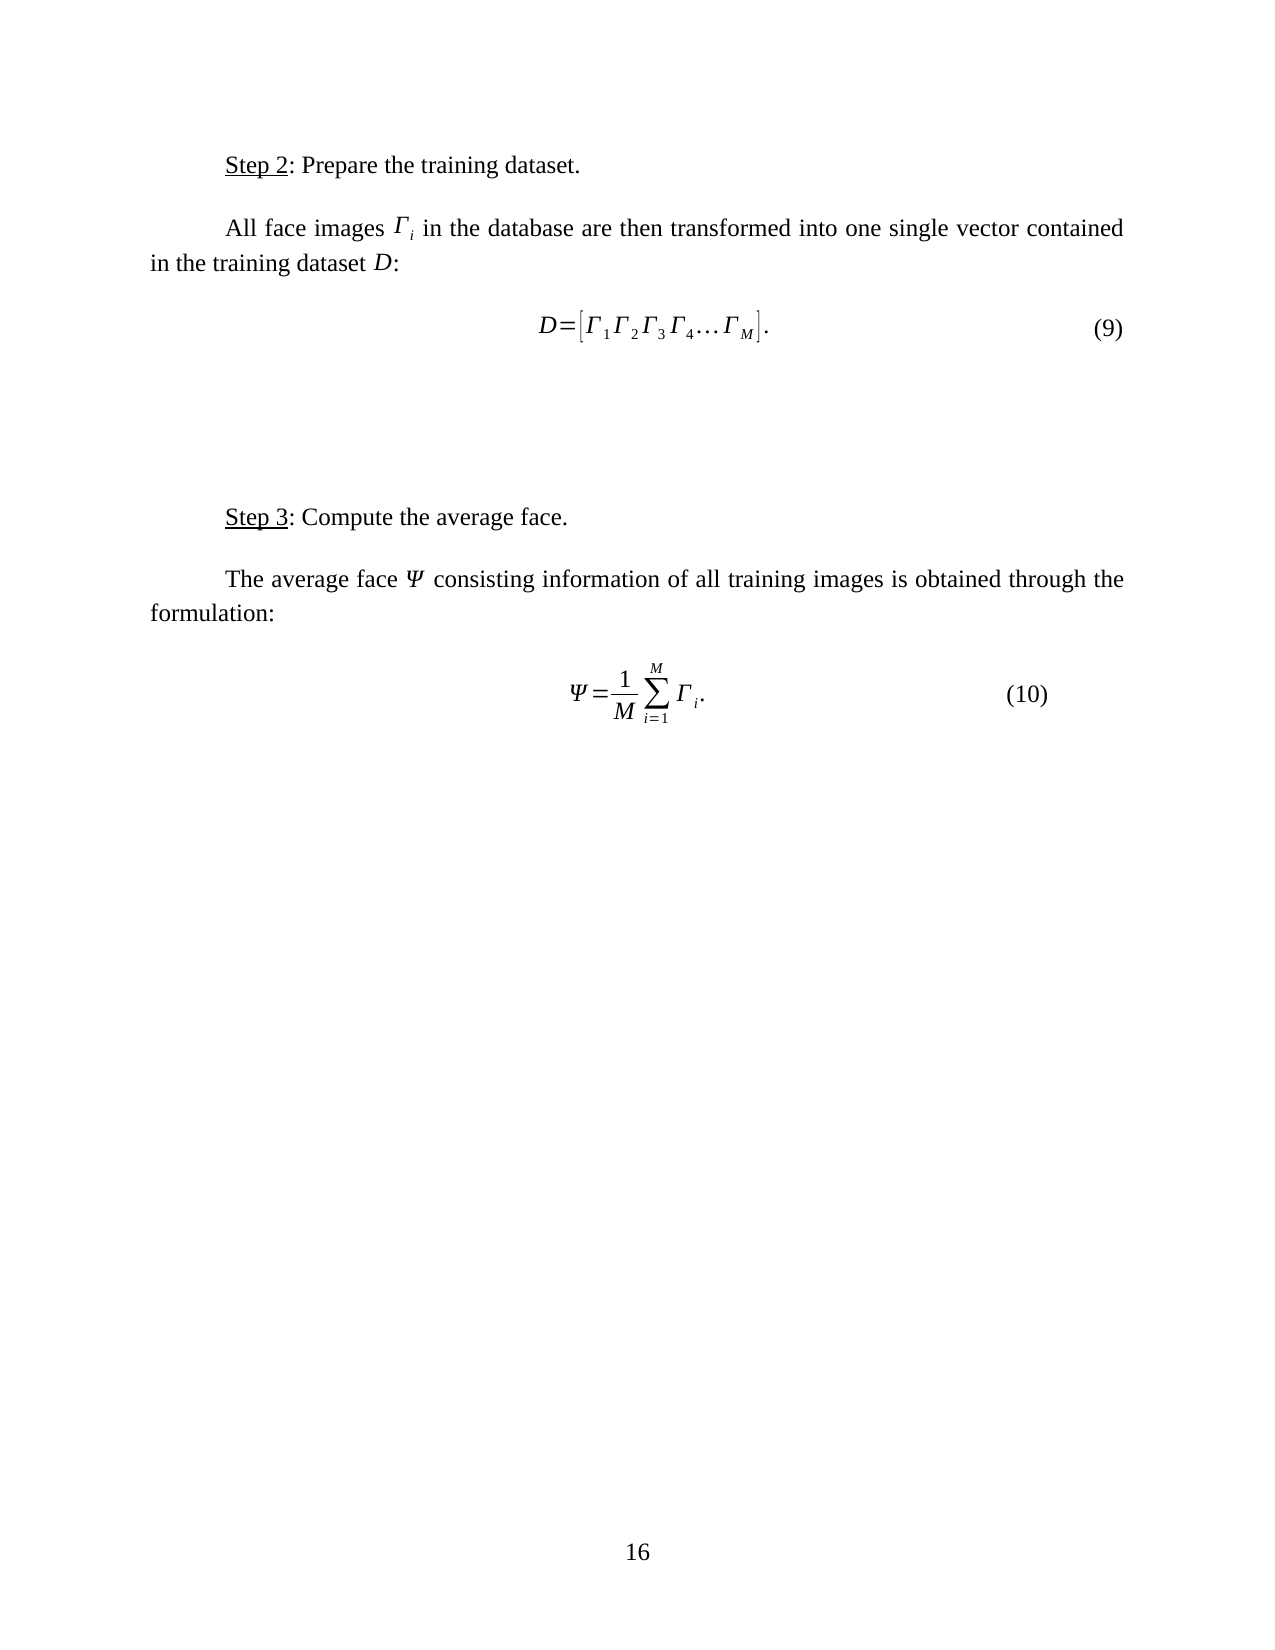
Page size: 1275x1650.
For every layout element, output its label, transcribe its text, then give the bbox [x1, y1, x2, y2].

text Step 3: Compute the average face. [150, 502, 1125, 531]
text All face images in the database are then transformed into one single vector contained in the training dataset : [150, 212, 1125, 277]
text (9) [150, 310, 1125, 344]
text Step 2: Prepare the training dataset. [150, 150, 1125, 179]
text The average face consisting information of all training images is obtained through the formulation: [150, 564, 1125, 626]
text (10) [150, 660, 1125, 727]
